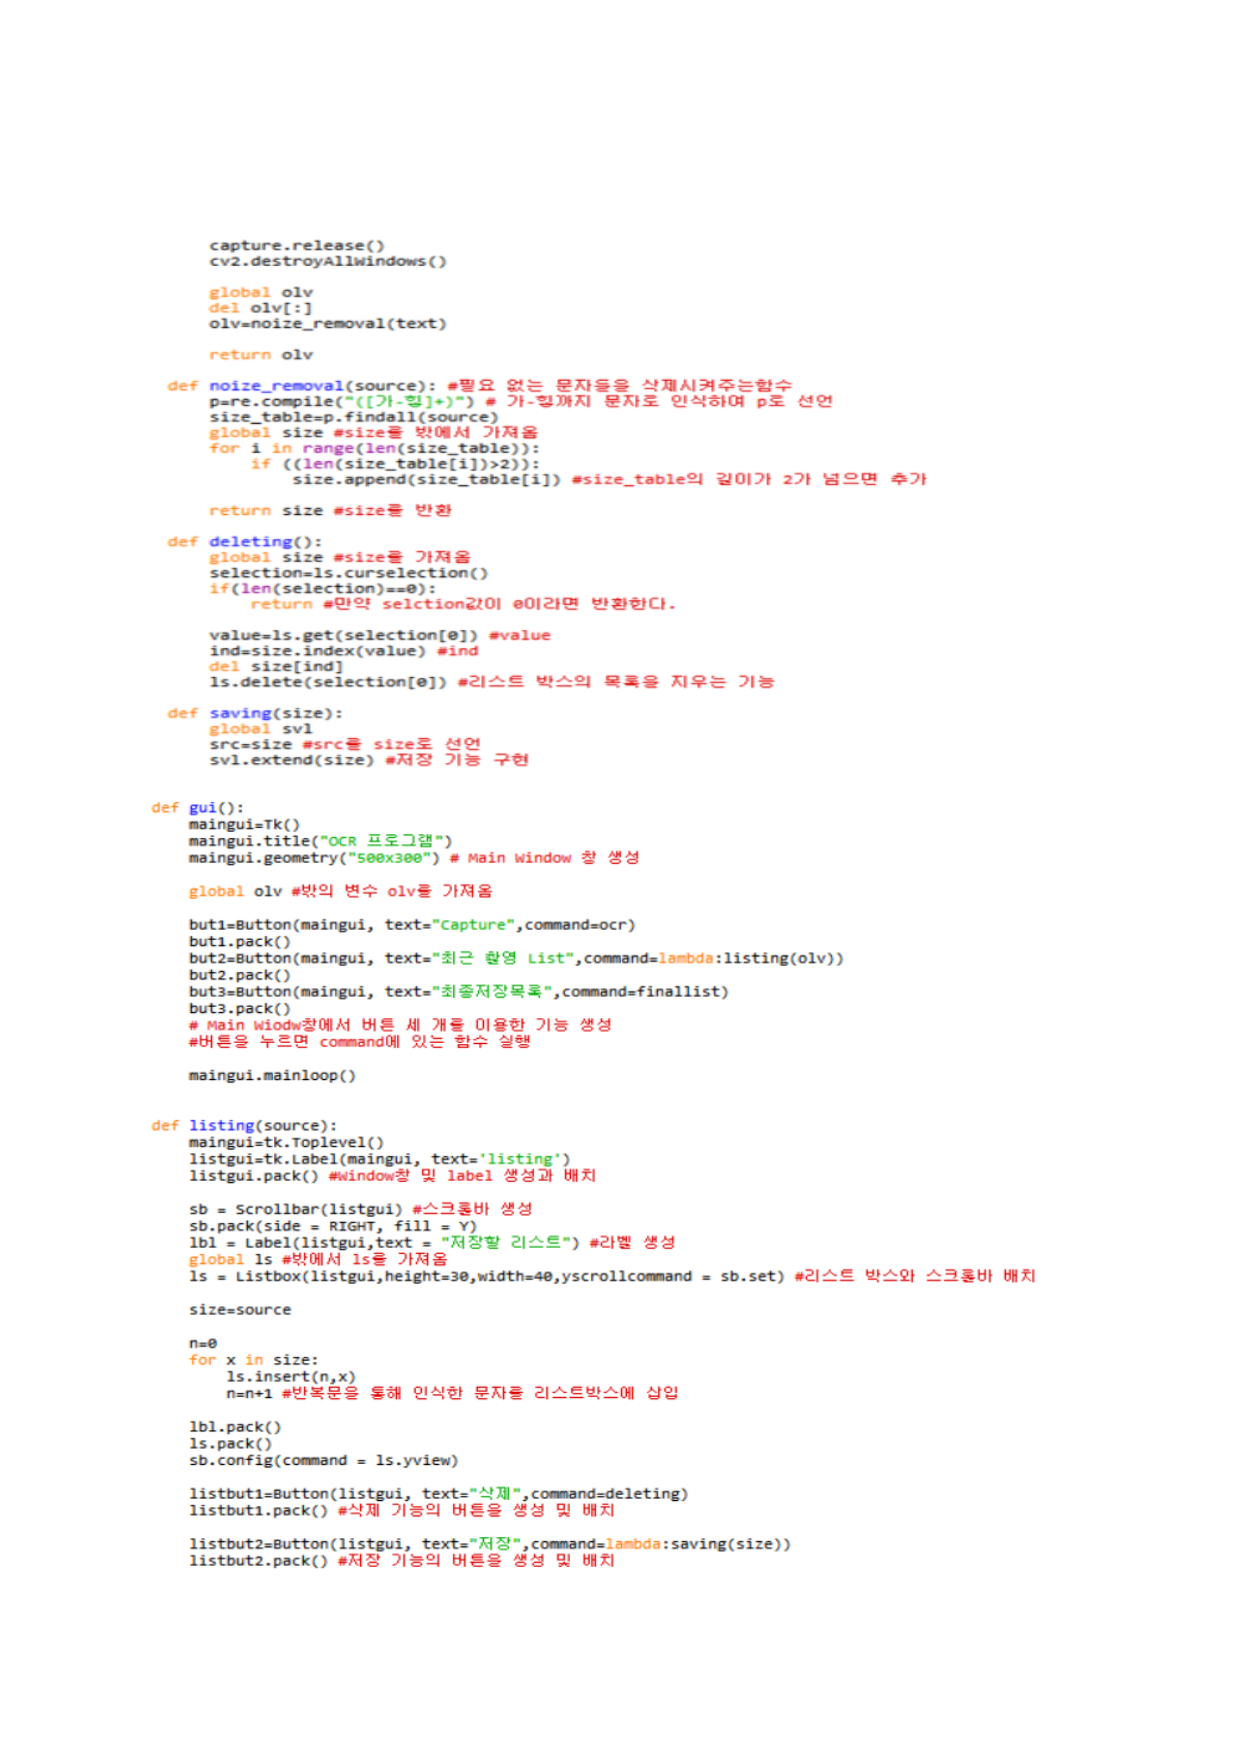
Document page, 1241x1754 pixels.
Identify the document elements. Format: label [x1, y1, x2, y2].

picture [150, 799, 1041, 1570]
picture [150, 236, 933, 780]
